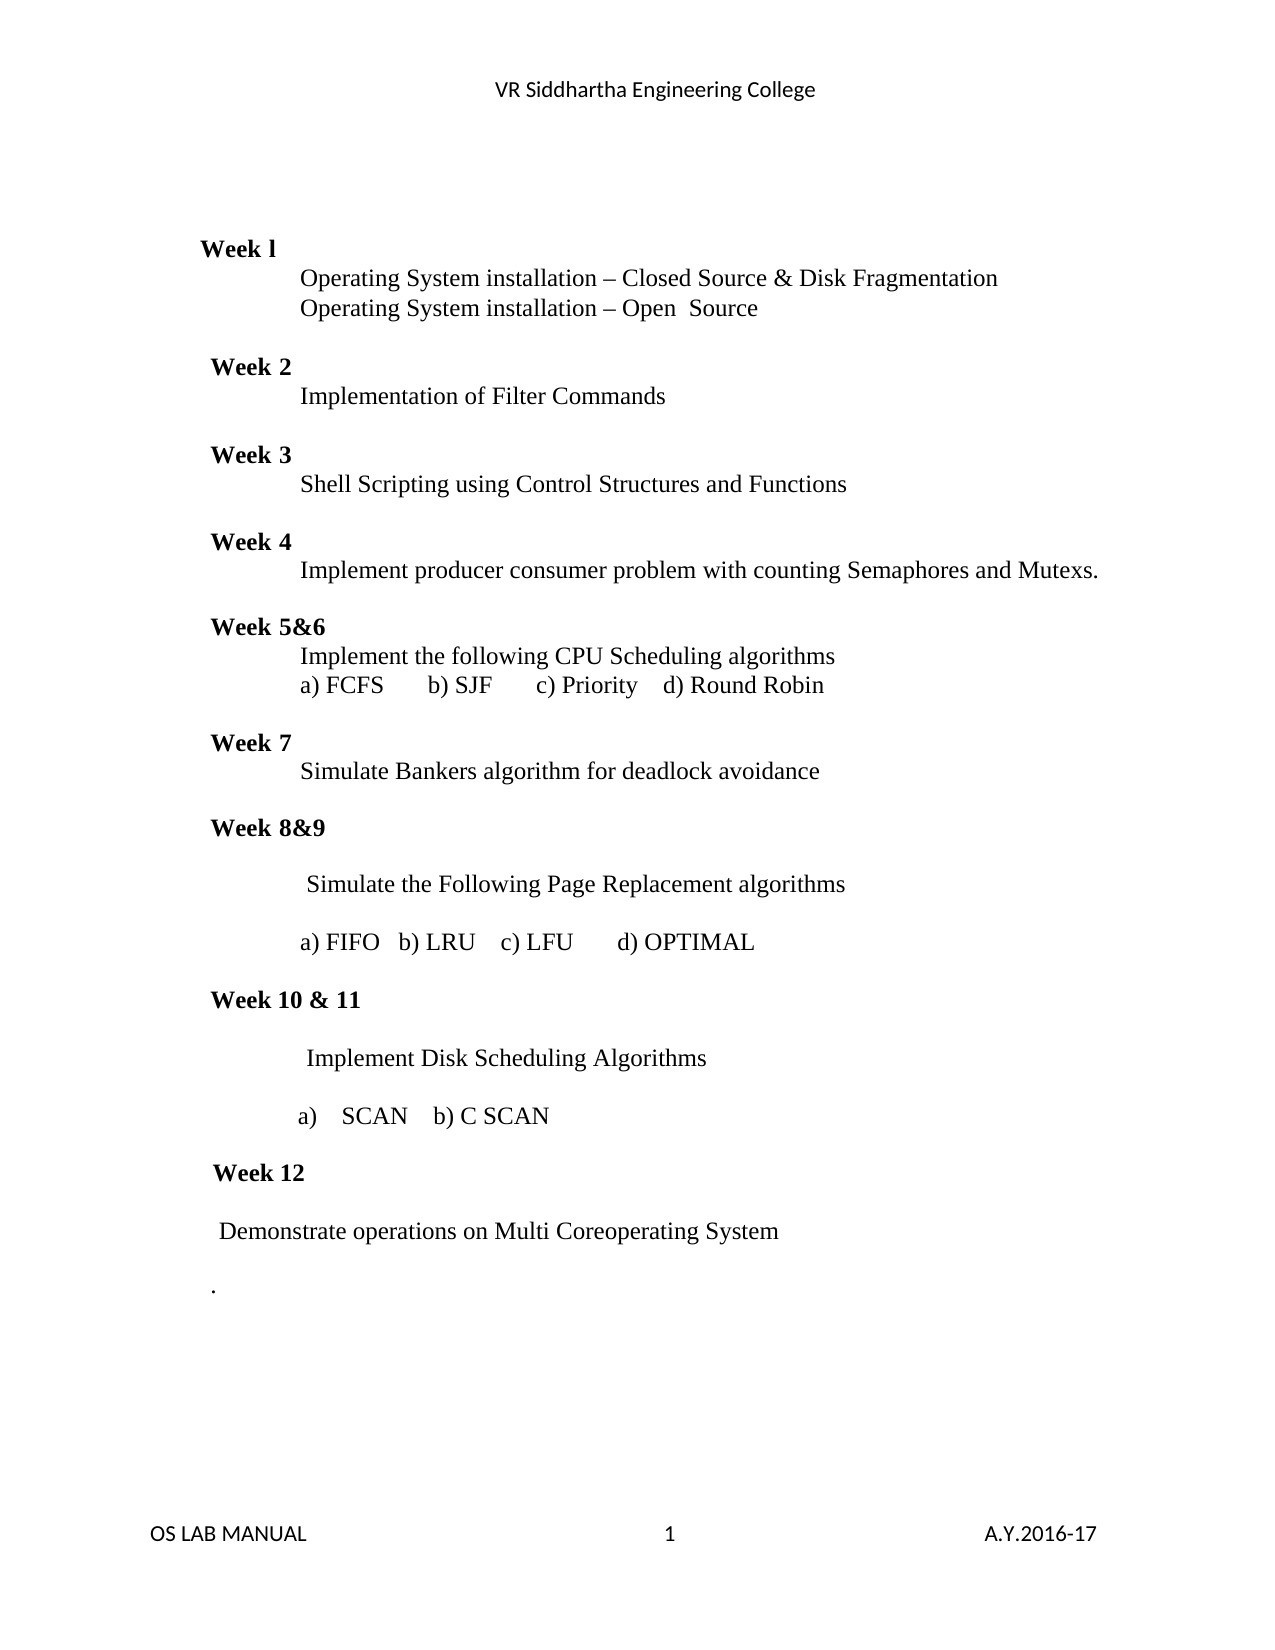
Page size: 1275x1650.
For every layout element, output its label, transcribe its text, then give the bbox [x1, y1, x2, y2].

text Week 2 [210, 352, 1125, 381]
text Week 4 [210, 527, 1125, 555]
text Simulate the Following Page Replacement algorithms [225, 871, 1125, 898]
text Implement the following CPU Scheduling algorithms [210, 641, 1125, 670]
text Week 12 [150, 1158, 781, 1187]
text Week l [150, 234, 1125, 263]
text . [210, 1270, 1125, 1298]
text a) FCFS b) SJF c) Priority d) Round Robin [210, 670, 1125, 699]
text Implement Disk Scheduling Algorithms [210, 1043, 781, 1071]
text a) FIFO b) LRU c) LFU d) OPTIMAL [210, 927, 781, 955]
text Implement producer consumer problem with counting Semaphores and Mutexs. [225, 557, 1125, 584]
text  Operating System installation – Closed Source & Disk Fragmentation [210, 263, 1125, 292]
text Demonstrate operations on Multi Coreoperating System [150, 1216, 1125, 1245]
text Simulate Bankers algorithm for deadlock avoidance [225, 758, 1125, 785]
text Week 8&9 [150, 813, 1125, 842]
text Week 10 & 11 [210, 985, 781, 1014]
text Week 7 [150, 728, 1125, 757]
list SCAN b) C SCAN [298, 1101, 781, 1130]
text Week 3 [150, 440, 1125, 468]
text Operating System installation – Open Source [210, 293, 1125, 322]
text Week 5&6 [150, 612, 1125, 641]
text Implementation of Filter Commands [210, 381, 1125, 410]
text Shell Scripting using Control Structures and Functions [210, 469, 1125, 497]
